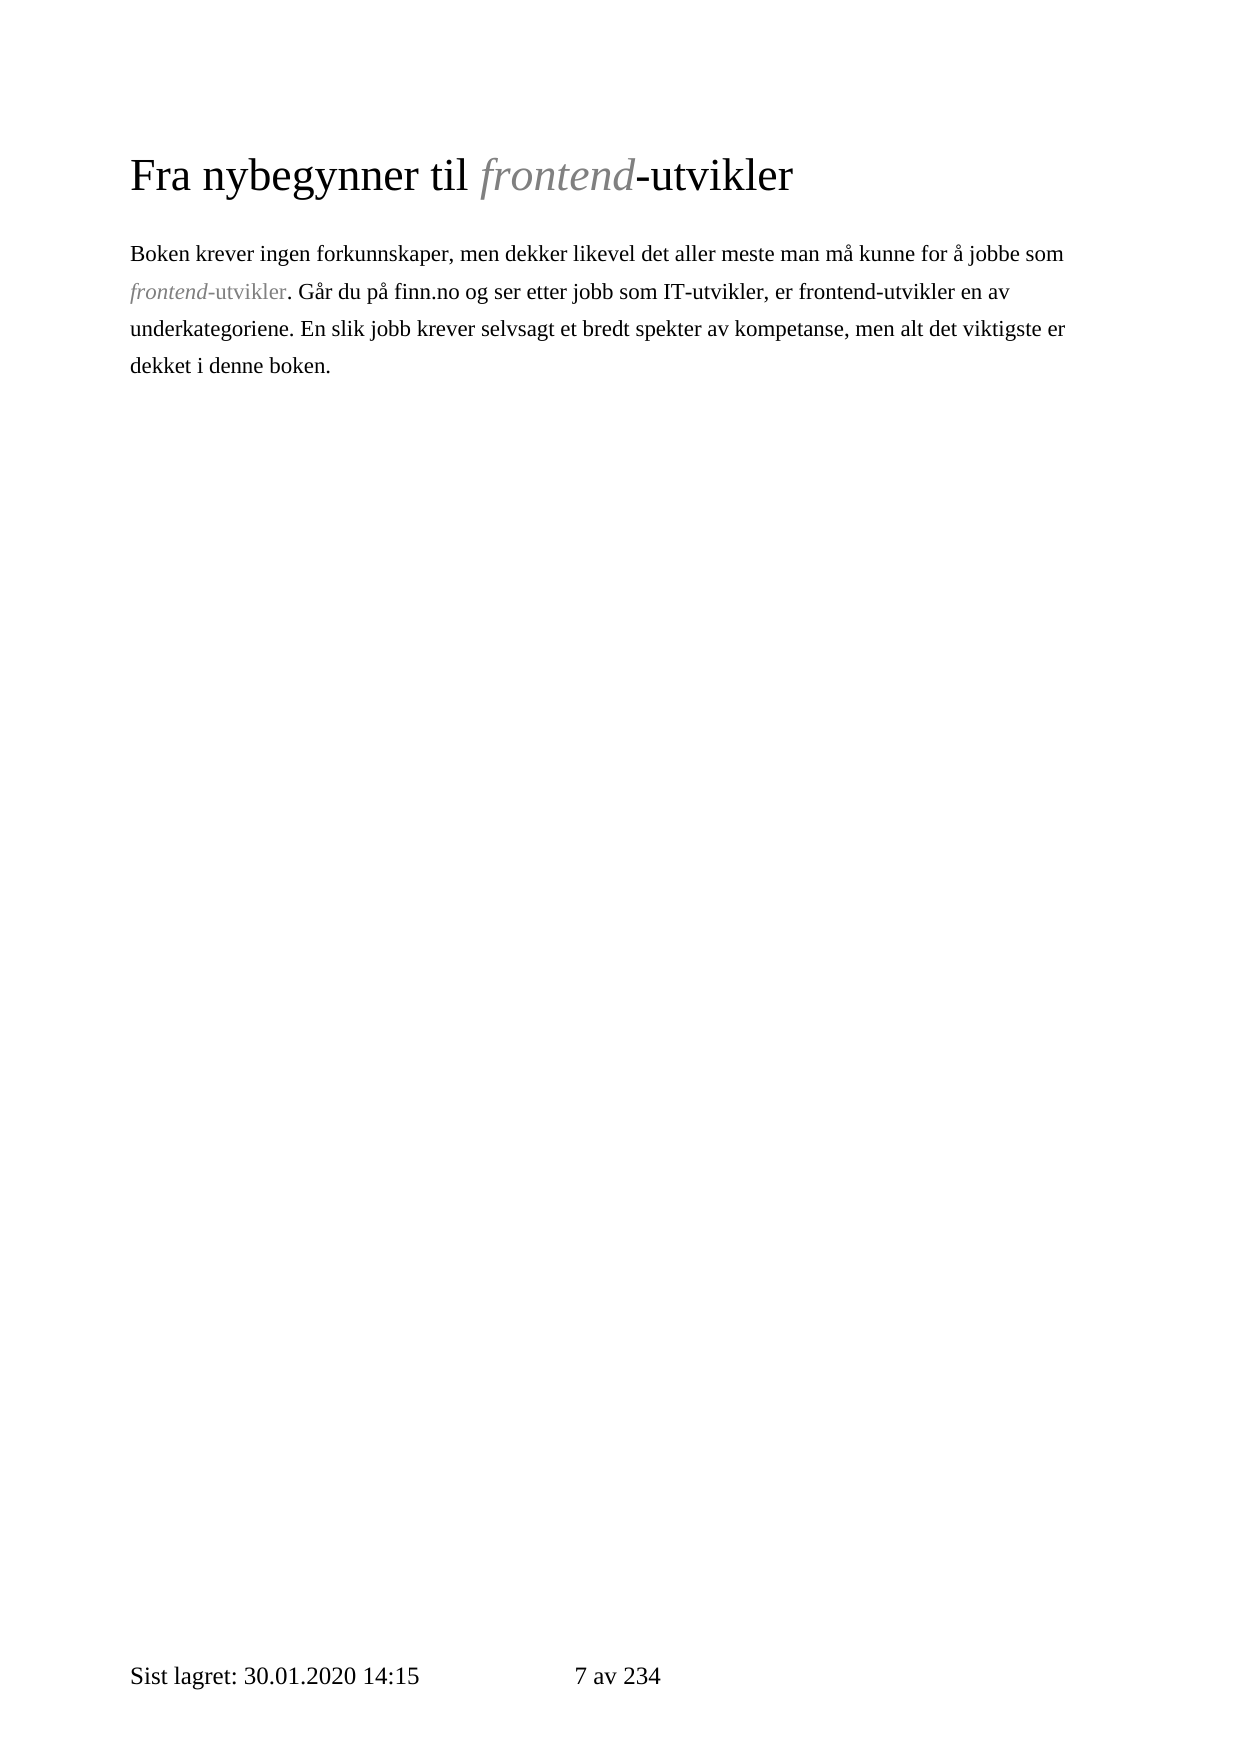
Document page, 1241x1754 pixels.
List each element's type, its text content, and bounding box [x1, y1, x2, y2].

text Boken krever ingen forkunnskaper, men dekker likevel det aller meste man må kunne for å jobbe som frontend-utvikler. Går du på finn.no og ser etter jobb som IT-utvikler, er frontend-utvikler en av underkategoriene. En slik jobb krever selvsagt et bredt spekter av kompetanse, men alt det viktigste er dekket i denne boken. ﻿ [130, 229, 1110, 379]
text Fra nybegynner til frontend-utvikler [130, 148, 1110, 200]
